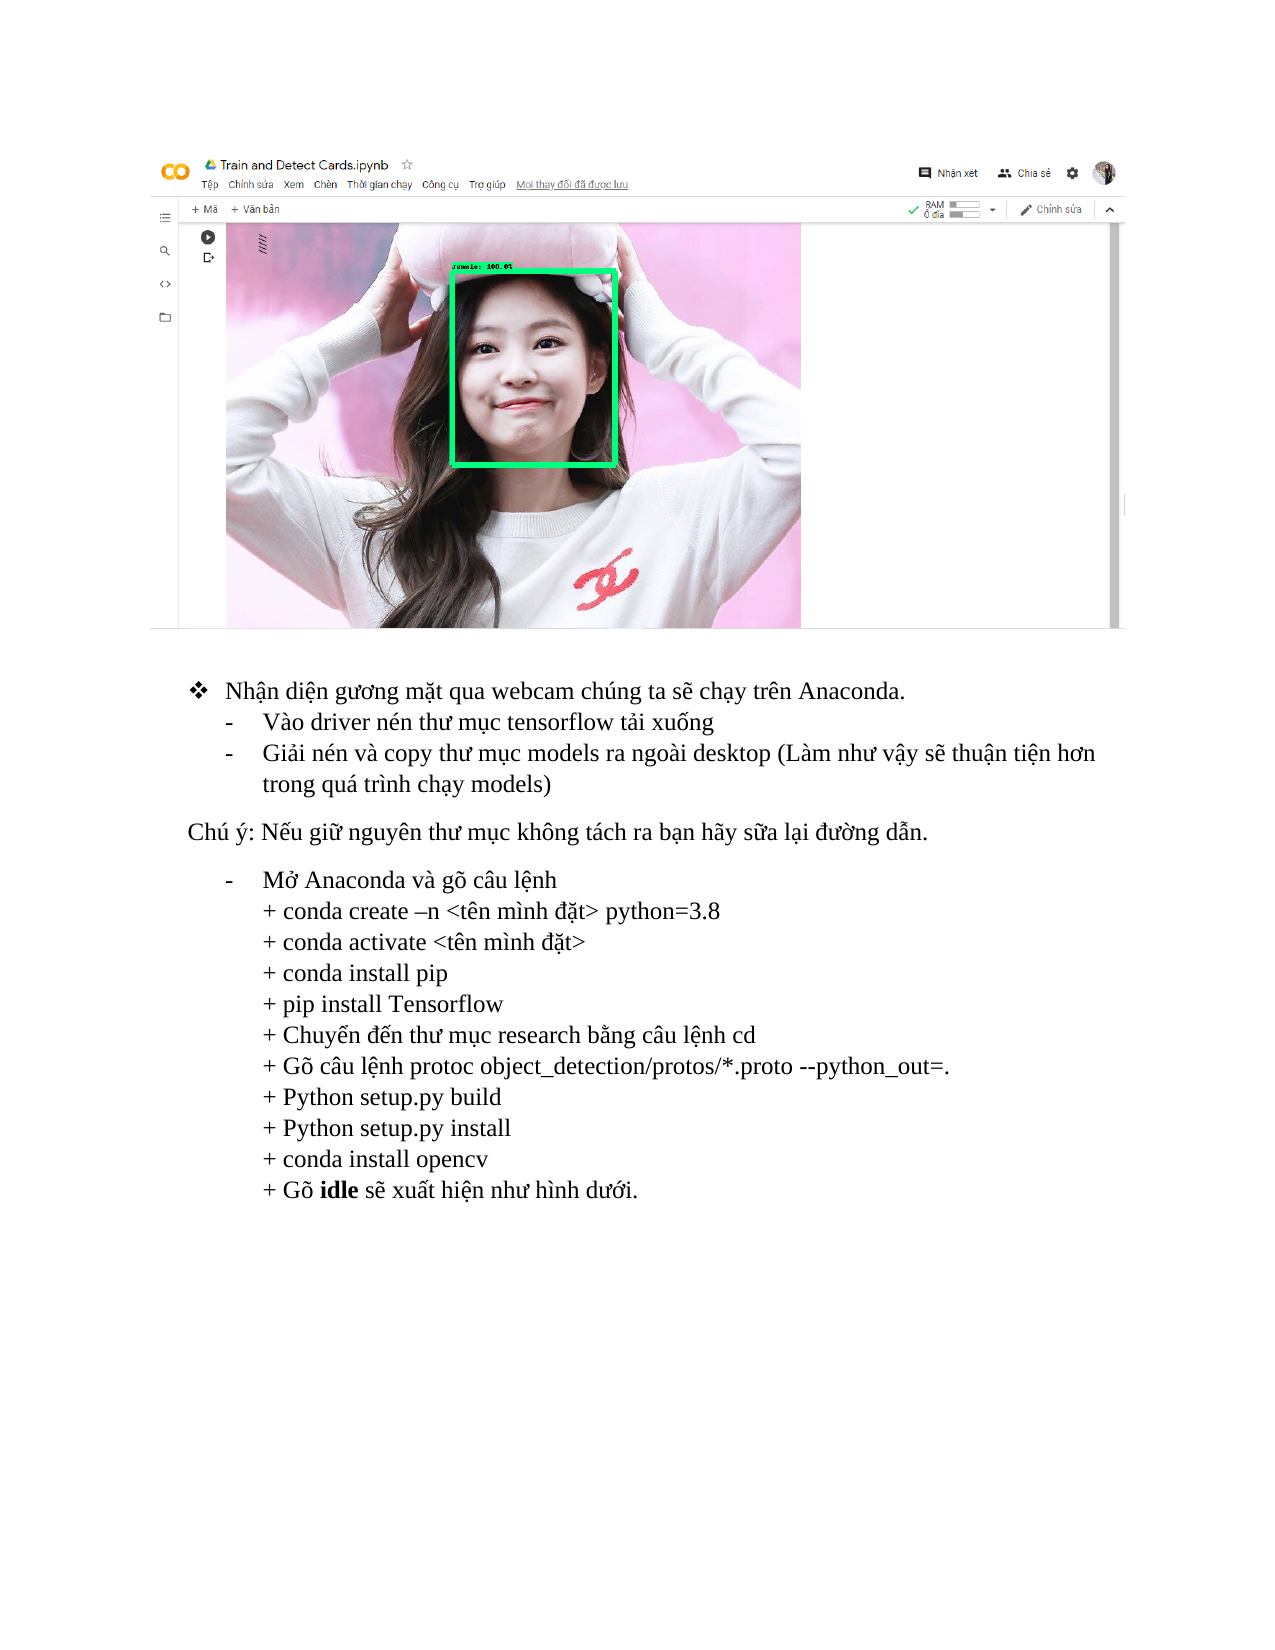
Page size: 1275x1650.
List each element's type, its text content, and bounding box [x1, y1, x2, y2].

list + conda install opencv [262, 1144, 1125, 1173]
list + pip install Tensorflow [262, 989, 1125, 1018]
list Vào driver nén thư mục tensorflow tải xuống [225, 707, 1125, 736]
text Chú ý: Nếu giữ nguyên thư mục không tách ra bạn hãy sữa lại đường dẫn. [187, 817, 1125, 846]
list Giải nén và copy thư mục models ra ngoài desktop (Làm như vậy sẽ thuận tiện hơn trong quá trình chạy models) [225, 738, 1125, 798]
list Mở Anaconda và gõ câu lệnh [225, 865, 1125, 893]
list + Gõ câu lệnh protoc object_detection/protos/*.proto --python_out=. [262, 1051, 1125, 1080]
list Nhận diện gương mặt qua webcam chúng ta sẽ chạy trên Anaconda. [187, 676, 1125, 705]
list + conda install pip [262, 958, 1125, 987]
list + Chuyển đến thư mục research bằng câu lệnh cd [262, 1020, 1125, 1049]
list + conda activate <tên mình đặt> [262, 927, 1125, 956]
list + conda create –n <tên mình đặt> python=3.8 [262, 896, 1125, 924]
list + Python setup.py install [262, 1113, 1125, 1142]
list + Gõ idle sẽ xuất hiện như hình dưới. [262, 1175, 1125, 1204]
picture [150, 150, 1125, 629]
list + Python setup.py build [262, 1082, 1125, 1111]
